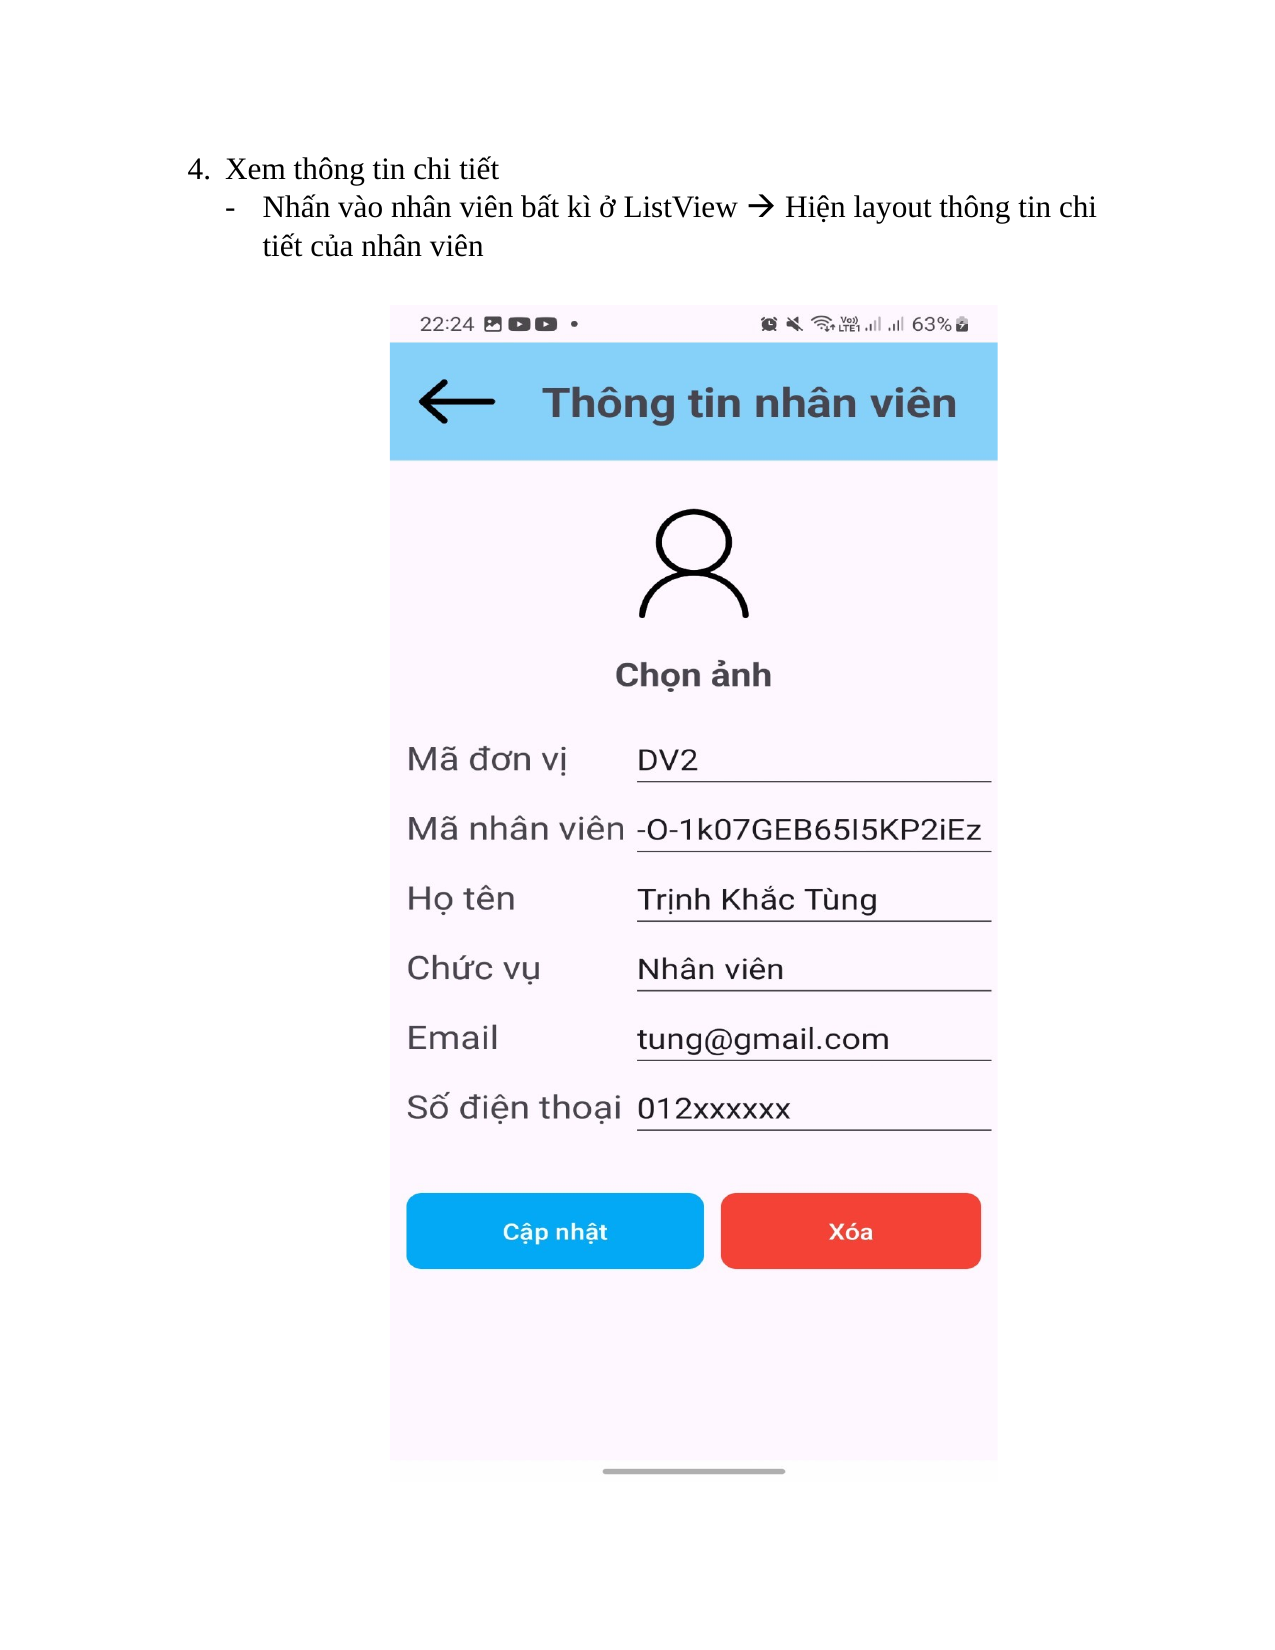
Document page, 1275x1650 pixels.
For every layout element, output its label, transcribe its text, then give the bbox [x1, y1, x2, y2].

list Nhấn vào nhân viên bất kì ở ListView Hiện layout thông tin chi tiết của nhân viên [225, 189, 1125, 263]
list Xem thông tin chi tiết [187, 150, 1125, 186]
picture [389, 305, 998, 1482]
